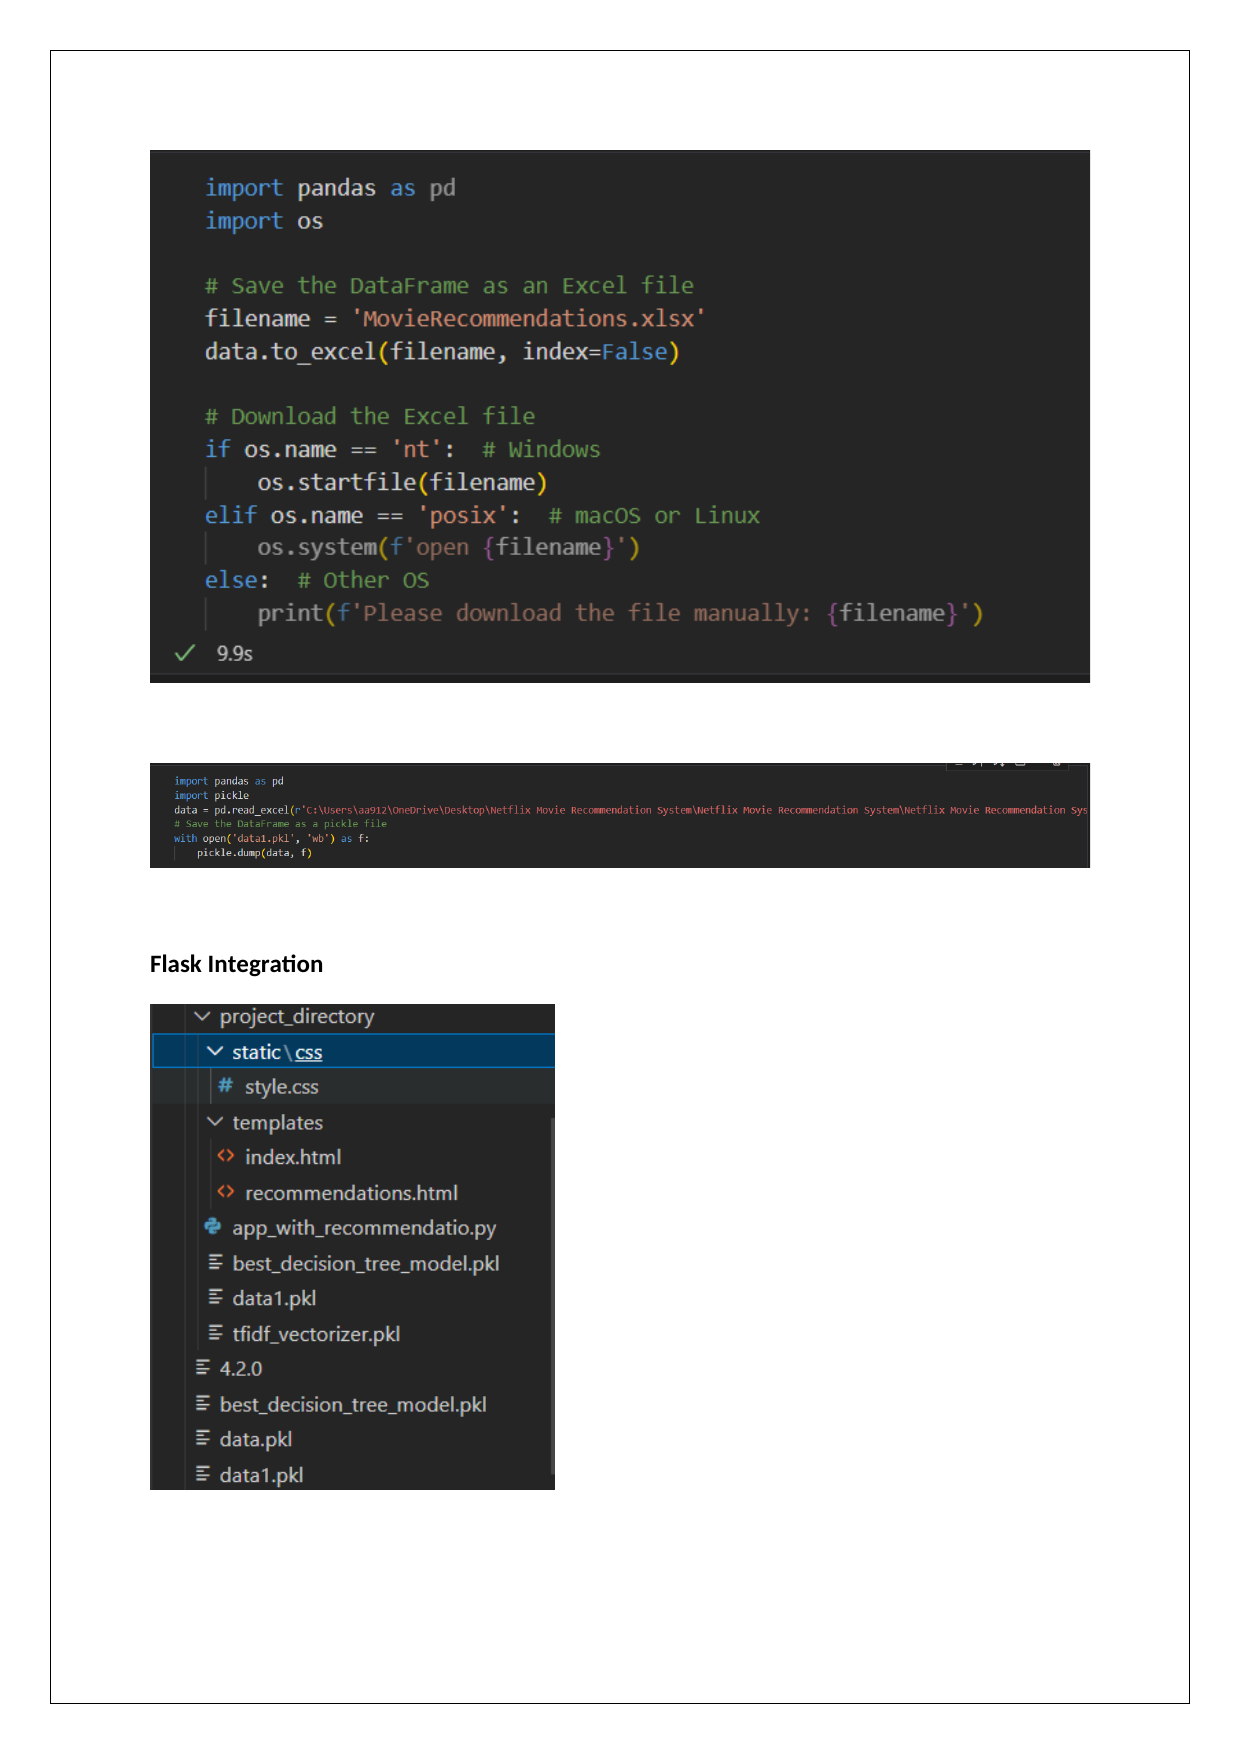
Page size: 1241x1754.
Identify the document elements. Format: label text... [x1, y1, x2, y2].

text Flask Integration [150, 948, 1090, 979]
picture [150, 1004, 555, 1490]
picture [150, 150, 1091, 683]
picture [150, 763, 1091, 868]
